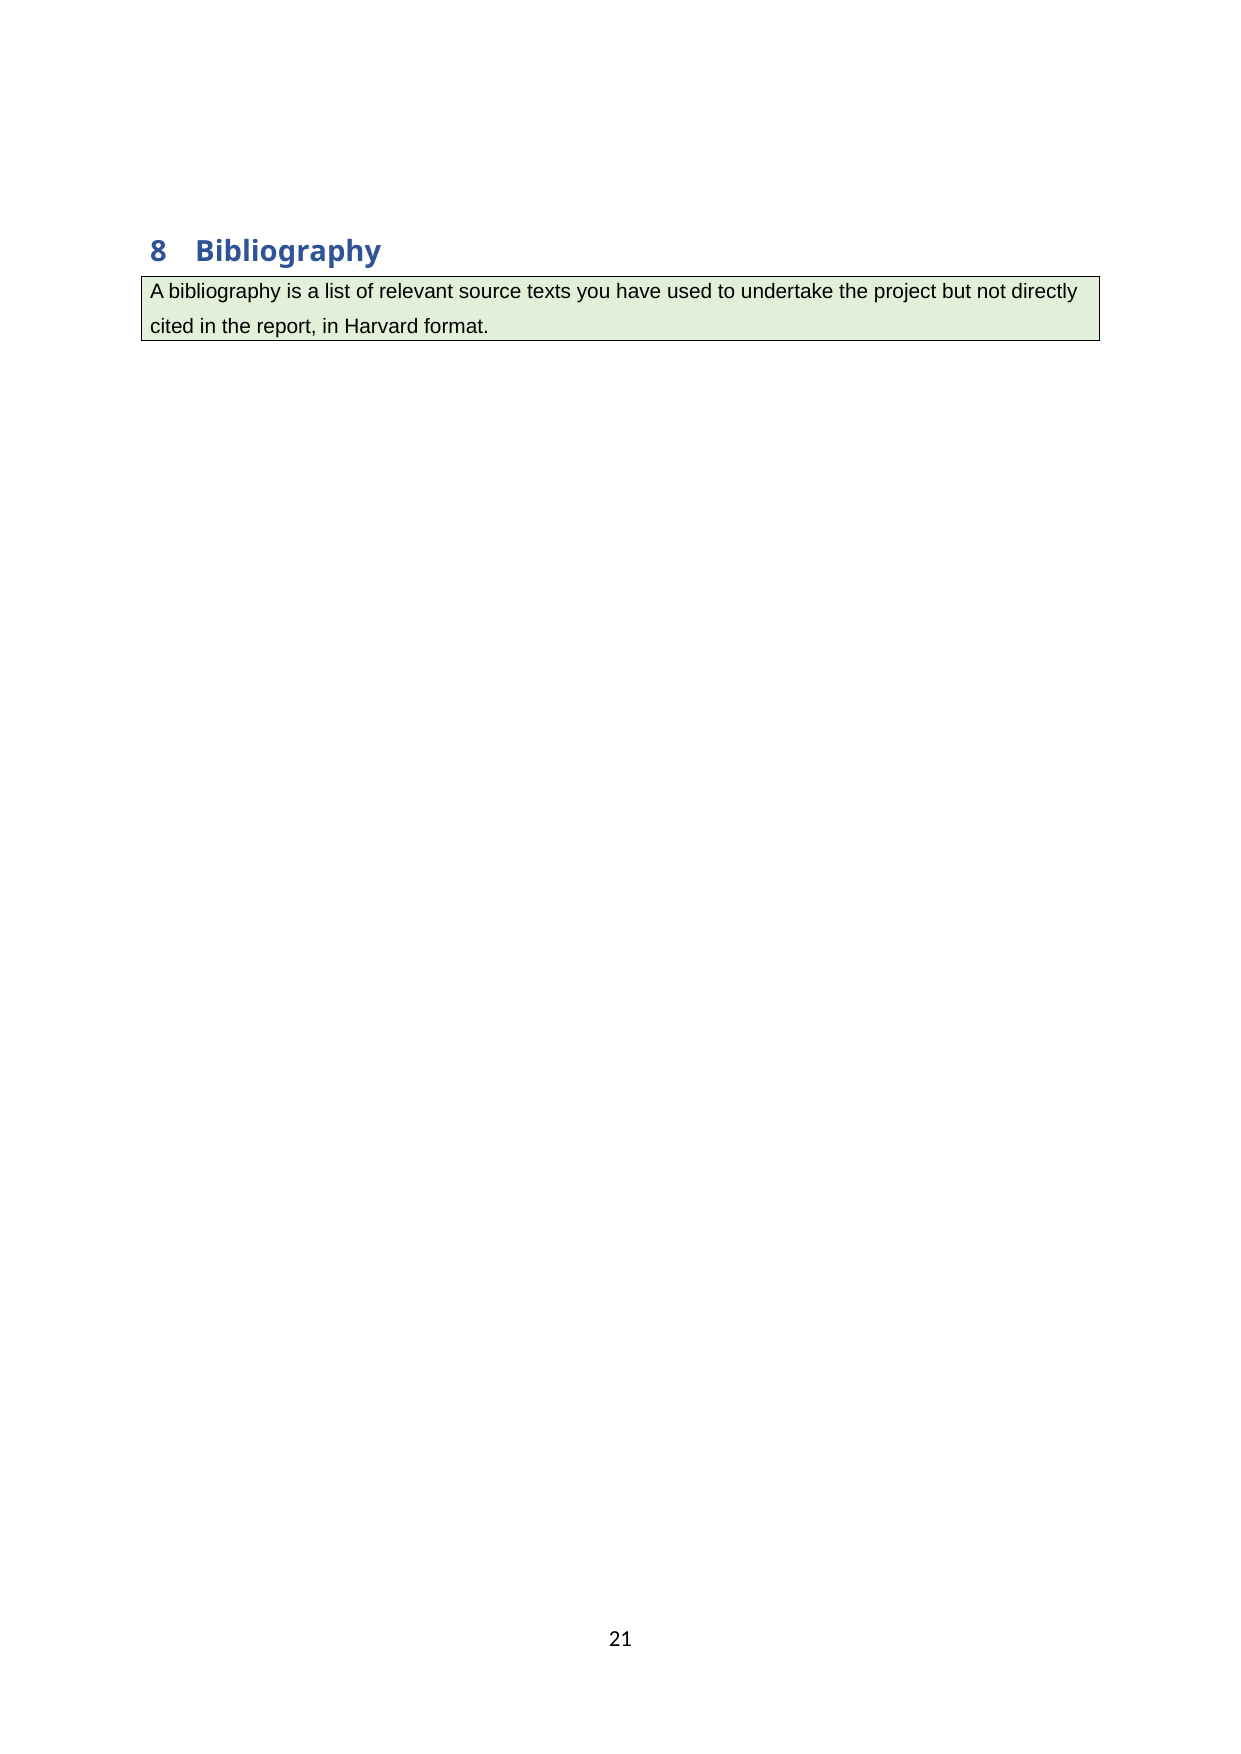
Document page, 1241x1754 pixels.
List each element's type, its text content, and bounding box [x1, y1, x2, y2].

text A bibliography is a list of relevant source texts you have used to undertake the project but not directly cited in the report, in Harvard format. [142, 277, 1099, 340]
subtitle Bibliography [150, 230, 1090, 270]
